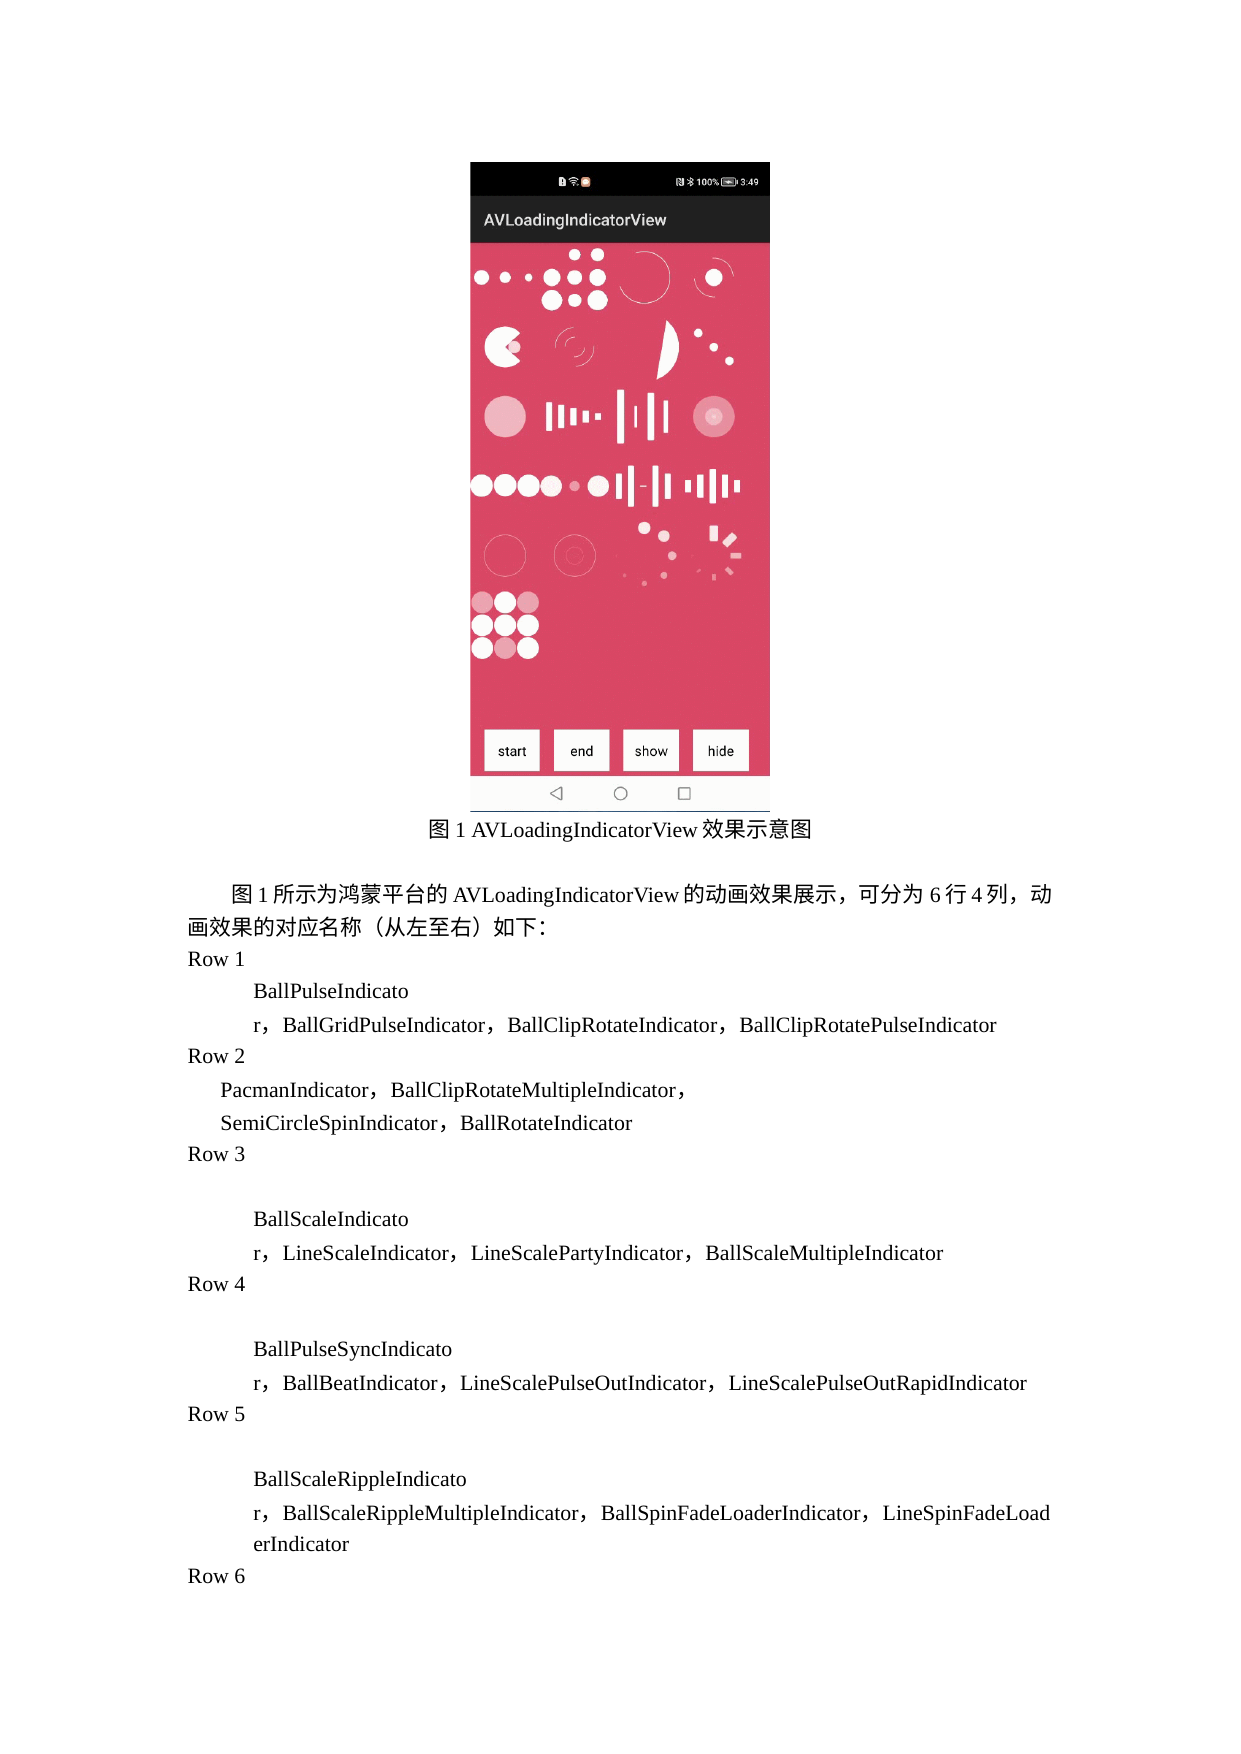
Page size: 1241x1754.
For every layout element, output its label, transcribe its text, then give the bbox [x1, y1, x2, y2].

text PacmanIndicator，BallClipRotateMultipleIndicator， [187, 1072, 1053, 1104]
picture [470, 162, 770, 812]
text Row 5 [187, 1397, 1053, 1429]
text 图1 AVLoadingIndicatorView效果示意图 [187, 812, 1053, 844]
text BallScaleIndicator，LineScaleIndicator，LineScalePartyIndicator，BallScaleMultipleIndicator [187, 1169, 1053, 1267]
text Row 3 [187, 1137, 1053, 1169]
text Row 2 [187, 1039, 1053, 1072]
text Row 4 [187, 1267, 1053, 1299]
text Row 6 [187, 1559, 1053, 1592]
text BallPulseIndicator，BallGridPulseIndicator，BallClipRotateIndicator，BallClipRotatePulseIndicator [253, 974, 1053, 1039]
text BallPulseSyncIndicator，BallBeatIndicator，LineScalePulseOutIndicator，LineScalePulseOutRapidIndicator [187, 1299, 1053, 1397]
text BallScaleRippleIndicator，BallScaleRippleMultipleIndicator，BallSpinFadeLoaderIndicator，LineSpinFadeLoaderIndicator [187, 1429, 1053, 1559]
text Row 1 [187, 942, 1053, 974]
text SemiCircleSpinIndicator，BallRotateIndicator [187, 1104, 1053, 1137]
text 图1所示为鸿蒙平台的AVLoadingIndicatorView的动画效果展示，可分为6行4列，动画效果的对应名称（从左至右）如下： [187, 877, 1053, 942]
